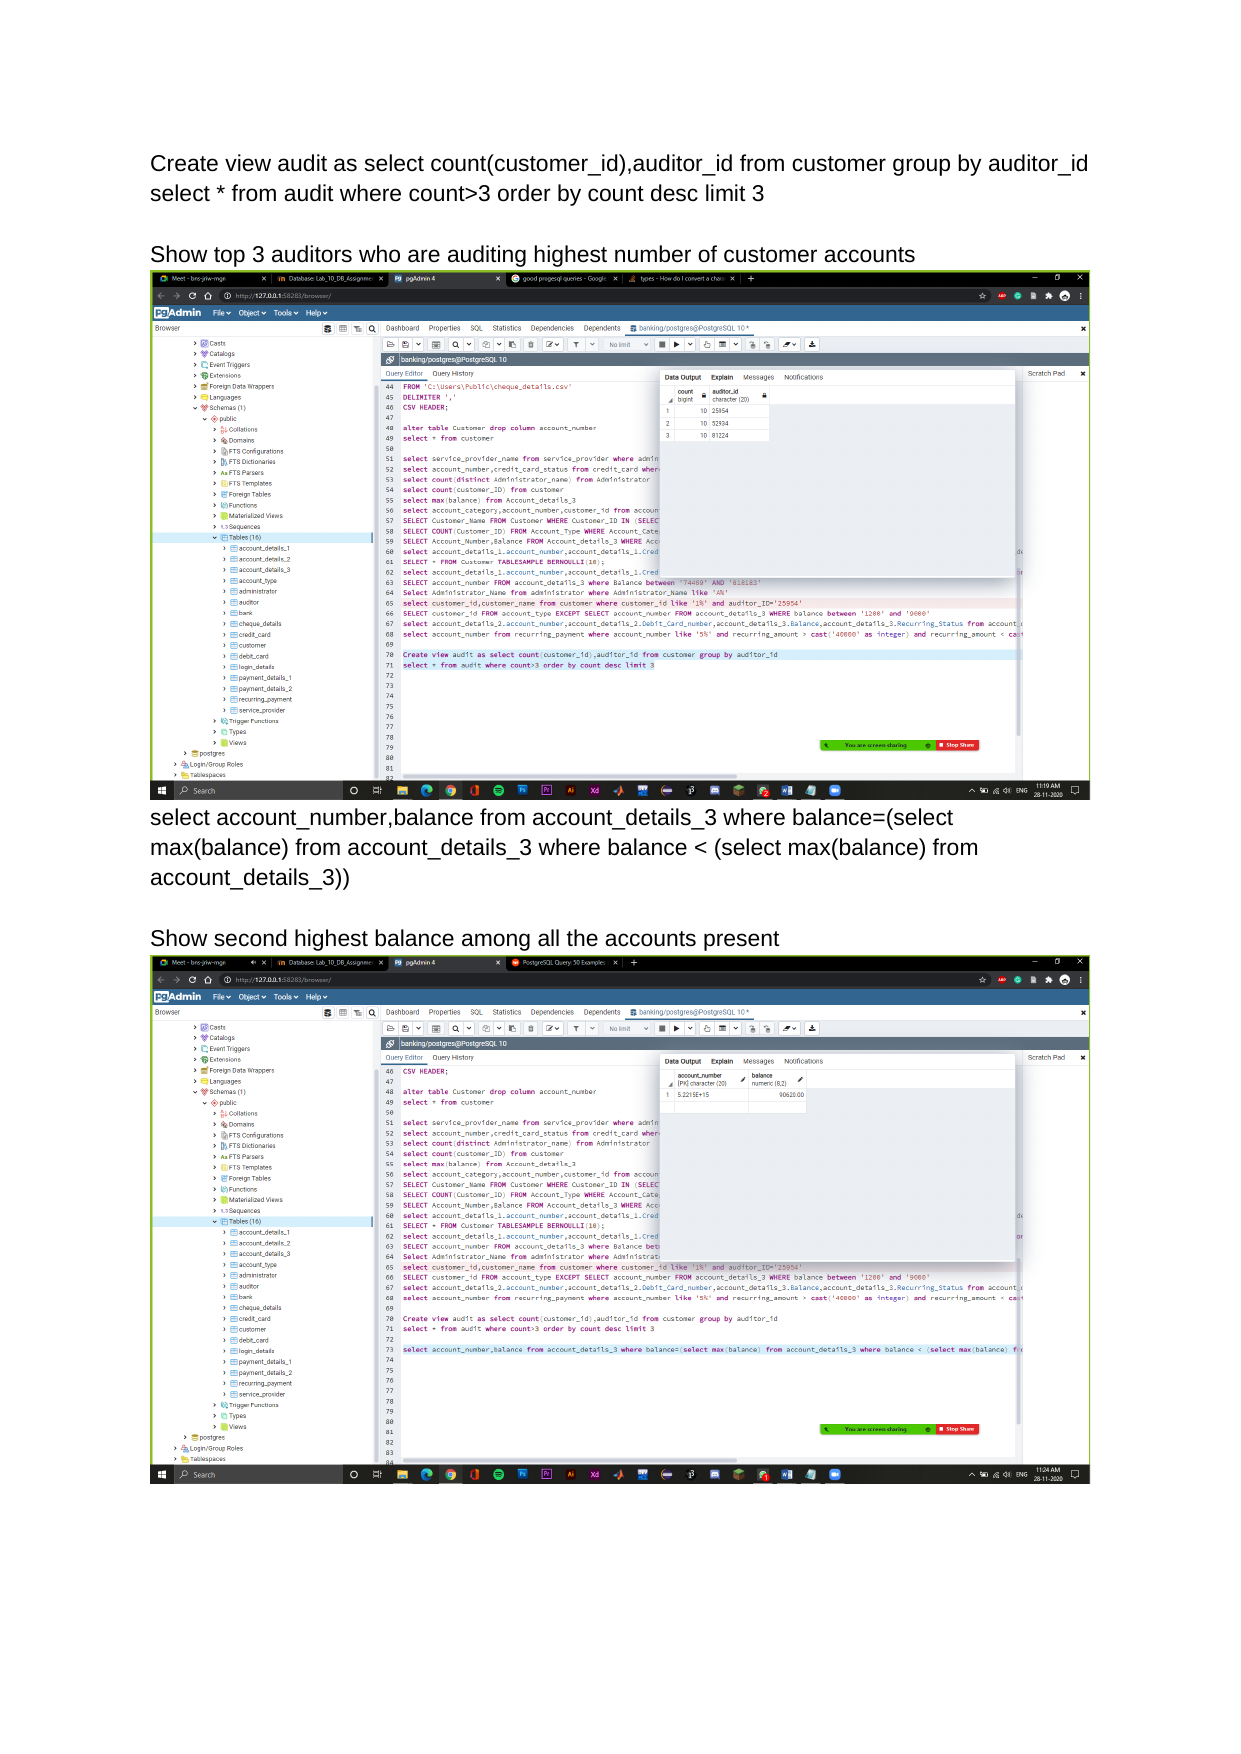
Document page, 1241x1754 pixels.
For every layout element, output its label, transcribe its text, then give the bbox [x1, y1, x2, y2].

text Create view audit as select count(customer_id),auditor_id from customer group by auditor_id [150, 150, 1090, 176]
text select * from audit where count>3 order by count desc limit 3 [150, 180, 1090, 207]
picture [150, 955, 1091, 1484]
text Show top 3 auditors who are auditing highest number of customer accounts [150, 241, 1090, 267]
text Show second highest balance among all the accounts present [150, 925, 1090, 951]
text select account_number,balance from account_details_3 where balance=(select max(balance) from account_details_3 where balance < (select max(balance) from account_details_3)) [150, 804, 1090, 891]
picture [150, 270, 1091, 800]
